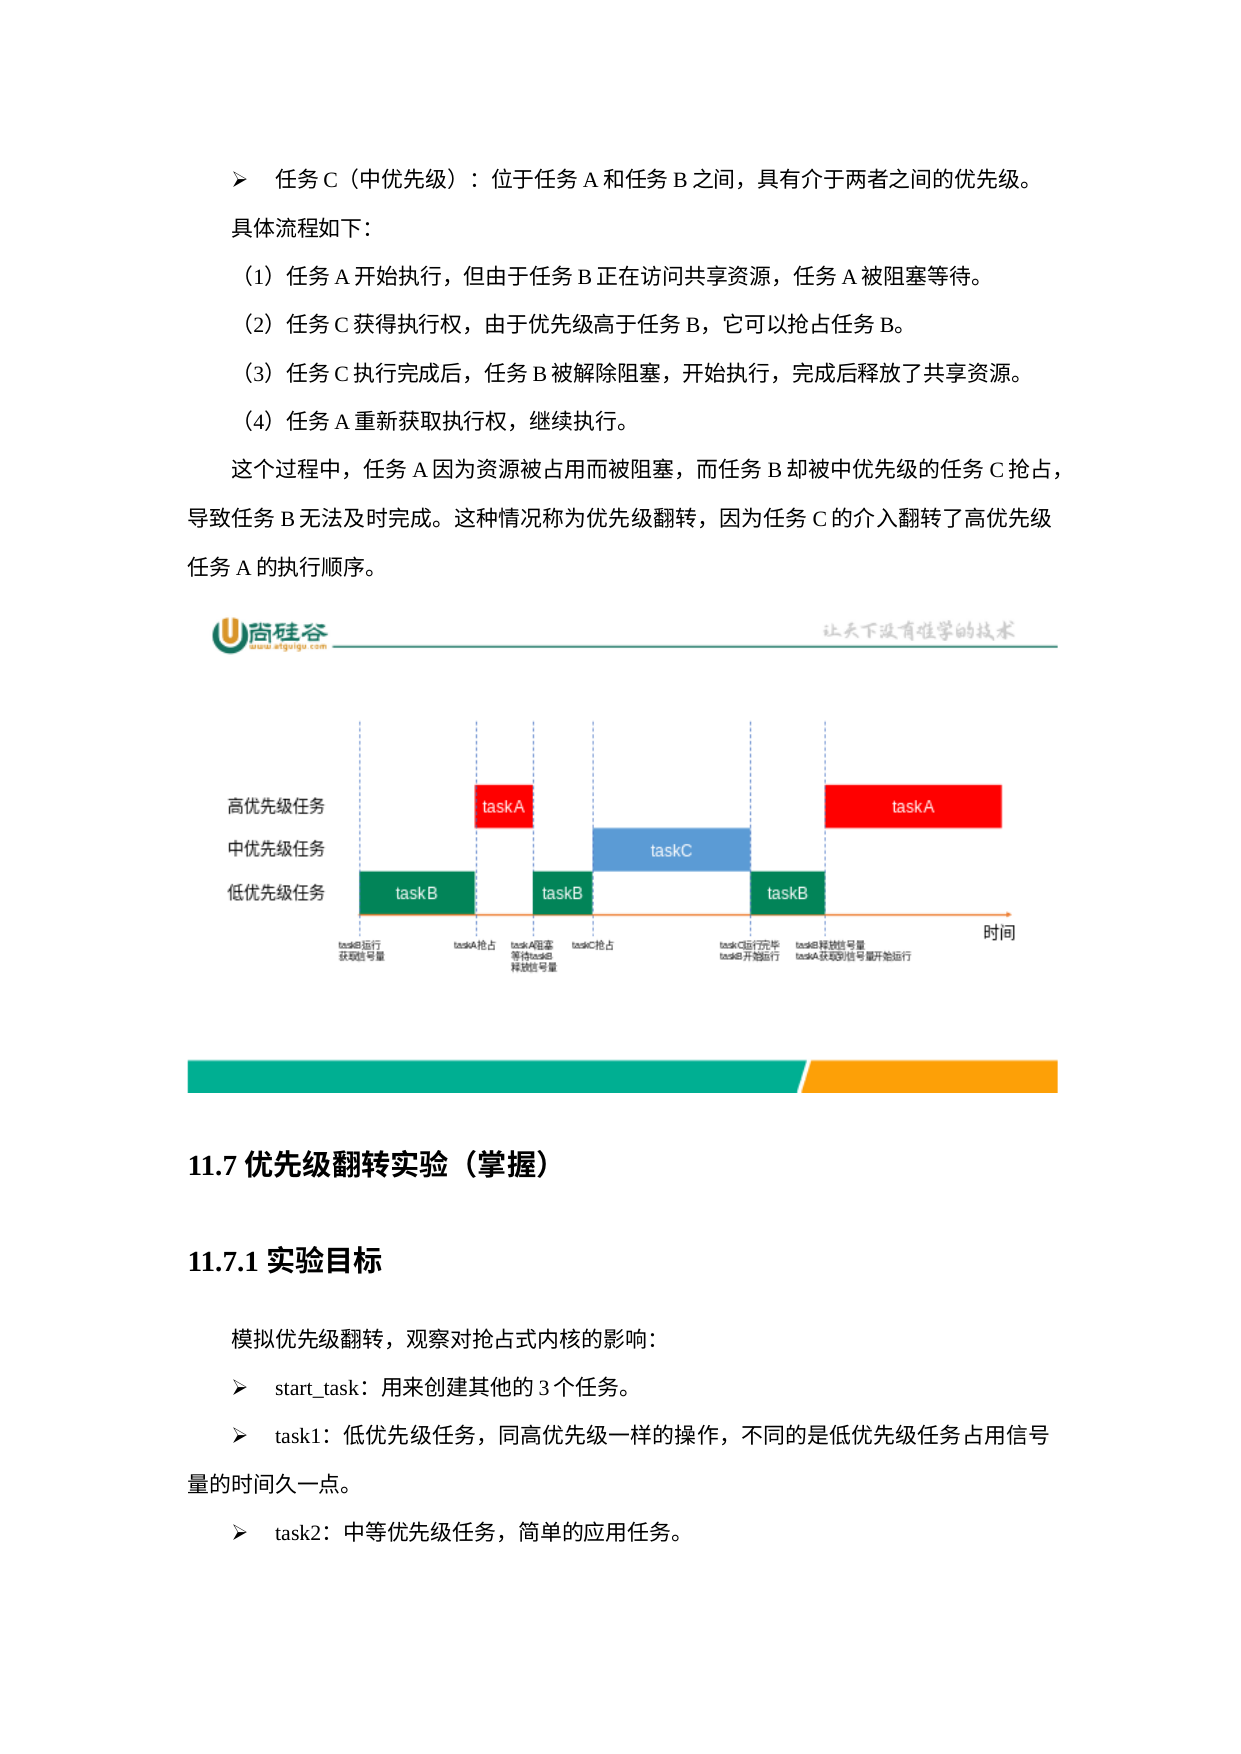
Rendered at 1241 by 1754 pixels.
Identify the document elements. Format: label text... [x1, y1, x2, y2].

text 具体流程如下： [187, 210, 1053, 243]
text 任务C获得执行权，由于优先级高于任务B，它可以抢占任务B。 [187, 307, 1053, 339]
text 模拟优先级翻转，观察对抢占式内核的影响： [187, 1321, 1053, 1354]
text 优先级翻转实验（掌握） [187, 1130, 1053, 1195]
text start_task：用来创建其他的3个任务。 [187, 1369, 1053, 1402]
text 任务A重新获取执行权，继续执行。 [187, 404, 1053, 436]
text task1：低优先级任务，同高优先级一样的操作，不同的是低优先级任务占用信号量的时间久一点。 [187, 1418, 1053, 1499]
text 任务C执行完成后，任务B被解除阻塞，开始执行，完成后释放了共享资源。 [187, 355, 1053, 388]
text 实验目标 [187, 1226, 1053, 1291]
text 任务C（中优先级）：位于任务A和任务B之间，具有介于两者之间的优先级。 [187, 162, 1053, 194]
text 这个过程中，任务A因为资源被占用而被阻塞，而任务B却被中优先级的任务C抢占，导致任务B无法及时完成。这种情况称为优先级翻转，因为任务C的介入翻转了高优先级任务A的执行顺序。 [187, 452, 1053, 582]
text task2：中等优先级任务，简单的应用任务。 [187, 1515, 1053, 1547]
text 任务A开始执行，但由于任务B正在访问共享资源，任务A被阻塞等待。 [187, 259, 1053, 291]
